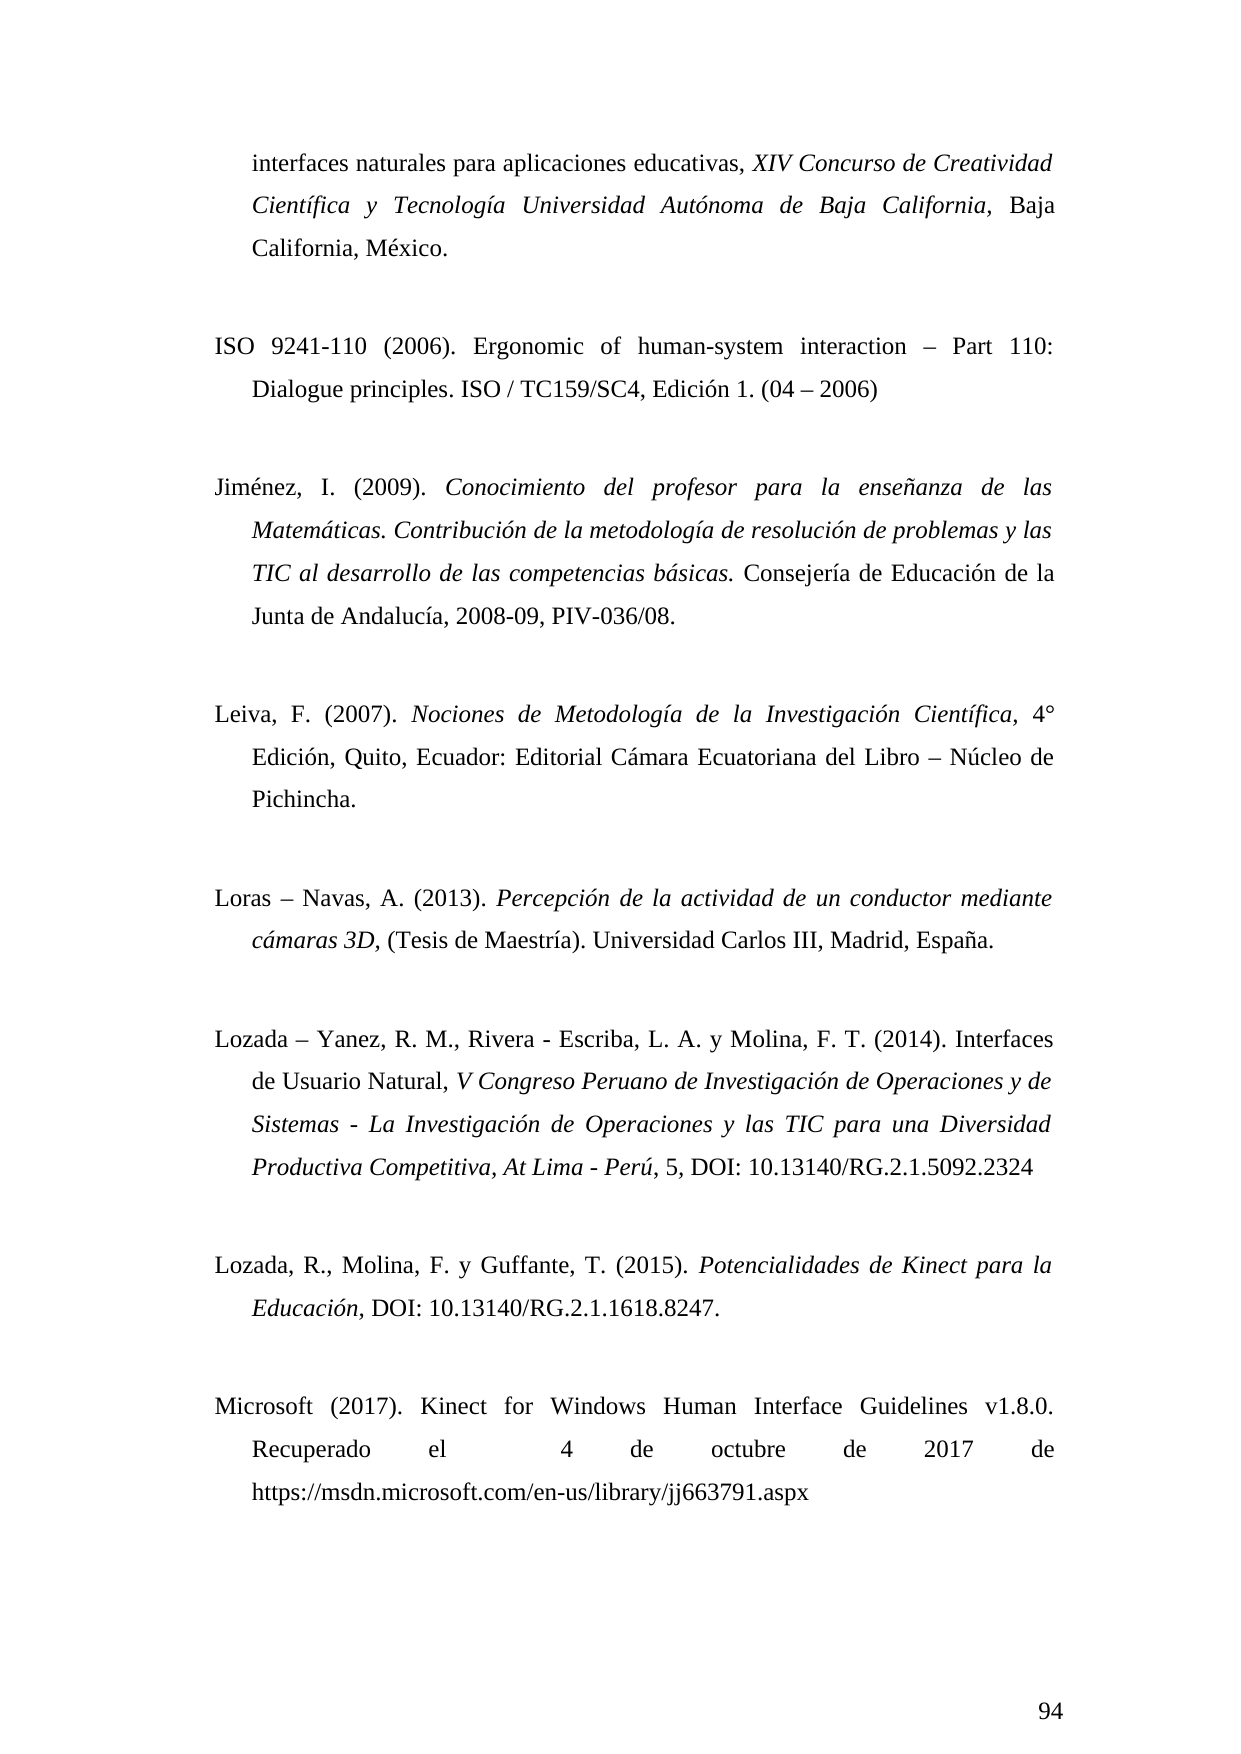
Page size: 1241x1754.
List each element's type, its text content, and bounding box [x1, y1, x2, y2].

text Loras – Navas, A. (2013). Percepción de la actividad de un conductor mediante cámaras 3D, (Tesis de Maestría). Universidad Carlos III, Madrid, España. [214, 883, 1055, 954]
text Jiménez, I. (2009). Conocimiento del profesor para la enseñanza de las Matemáticas. Contribución de la metodología de resolución de problemas y las TIC al desarrollo de las competencias básicas. Consejería de Educación de la Junta de Andalucía, 2008-09, PIV-036/08. [214, 472, 1055, 629]
text Microsoft (2017). Kinect for Windows Human Interface Guidelines v1.8.0. Recuperado el 4 de octubre de 2017 de https://msdn.microsoft.com/en-us/library/jj663791.aspx [214, 1391, 1055, 1506]
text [214, 148, 1055, 262]
text Lozada, R., Molina, F. y Guffante, T. (2015). Potencialidades de Kinect para la Educación, DOI: 10.13140/RG.2.1.1618.8247. [214, 1250, 1055, 1322]
text ISO 9241-110 (2006). Ergonomic of human-system interaction – Part 110: Dialogue principles. ISO / TC159/SC4, Edición 1. (04 – 2006) [214, 331, 1055, 403]
text Leiva, F. (2007). Nociones de Metodología de la Investigación Científica, 4° Edición, Quito, Ecuador: Editorial Cámara Ecuatoriana del Libro – Núcleo de Pichincha. [214, 699, 1055, 813]
text Lozada – Yanez, R. M., Rivera - Escriba, L. A. y Molina, F. T. (2014). Interfaces de Usuario Natural, V Congreso Peruano de Investigación de Operaciones y de Sistemas - La Investigación de Operaciones y las TIC para una Diversidad Productiva Competitiva, At Lima - Perú, 5, DOI: 10.13140/RG.2.1.5092.2324 [214, 1024, 1055, 1181]
